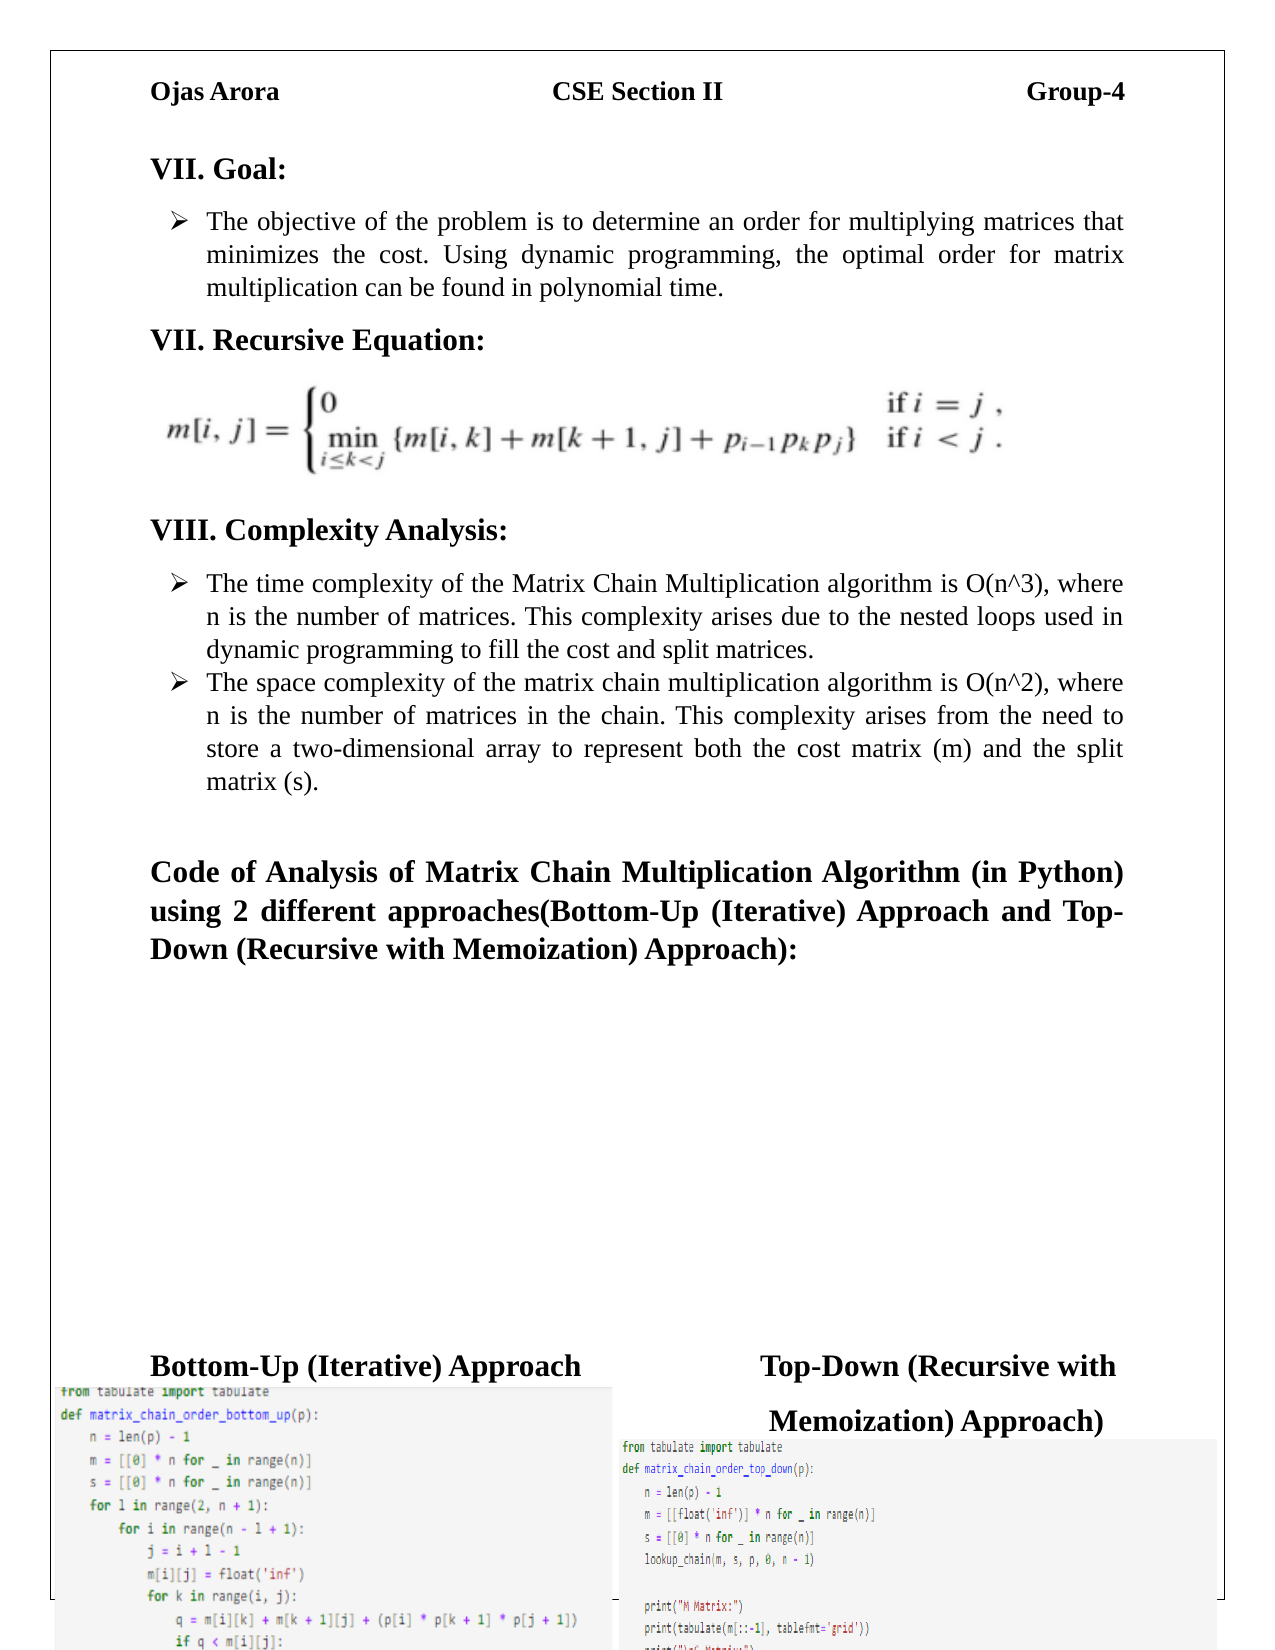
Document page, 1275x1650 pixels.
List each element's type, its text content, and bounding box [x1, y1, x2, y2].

picture [618, 1439, 1218, 1650]
list The time complexity of the Matrix Chain Multiplication algorithm is O(n^3), where n is the number of matrices. This complexity arises due to the nested loops used in dynamic programming to fill the cost and split matrices. [169, 567, 1125, 664]
text VII. Recursive Equation: [150, 321, 1125, 357]
text Code of Analysis of Matrix Chain Multiplication Algorithm (in Python) using 2 different approaches(Bottom-Up (Iterative) Approach and Top-Down (Recursive with Memoization) Approach): [150, 853, 1125, 967]
text Bottom-Up (Iterative) Approach Top-Down (Recursive with [150, 1347, 1125, 1383]
text VIII. Complexity Analysis: [150, 512, 1125, 548]
picture [154, 372, 1016, 479]
list The objective of the problem is to determine an order for multiplying matrices that minimizes the cost. Using dynamic programming, the optimal order for matrix multiplication can be found in polynomial time. [169, 205, 1125, 302]
picture [54, 1387, 613, 1650]
list The space complexity of the matrix chain multiplication algorithm is O(n^2), where n is the number of matrices in the chain. This complexity arises from the need to store a two-dimensional array to represent both the cost matrix (m) and the split matrix (s). [169, 666, 1125, 796]
text VII. Goal: [150, 150, 1125, 186]
text Memoization) Approach) [613, 1402, 1125, 1438]
